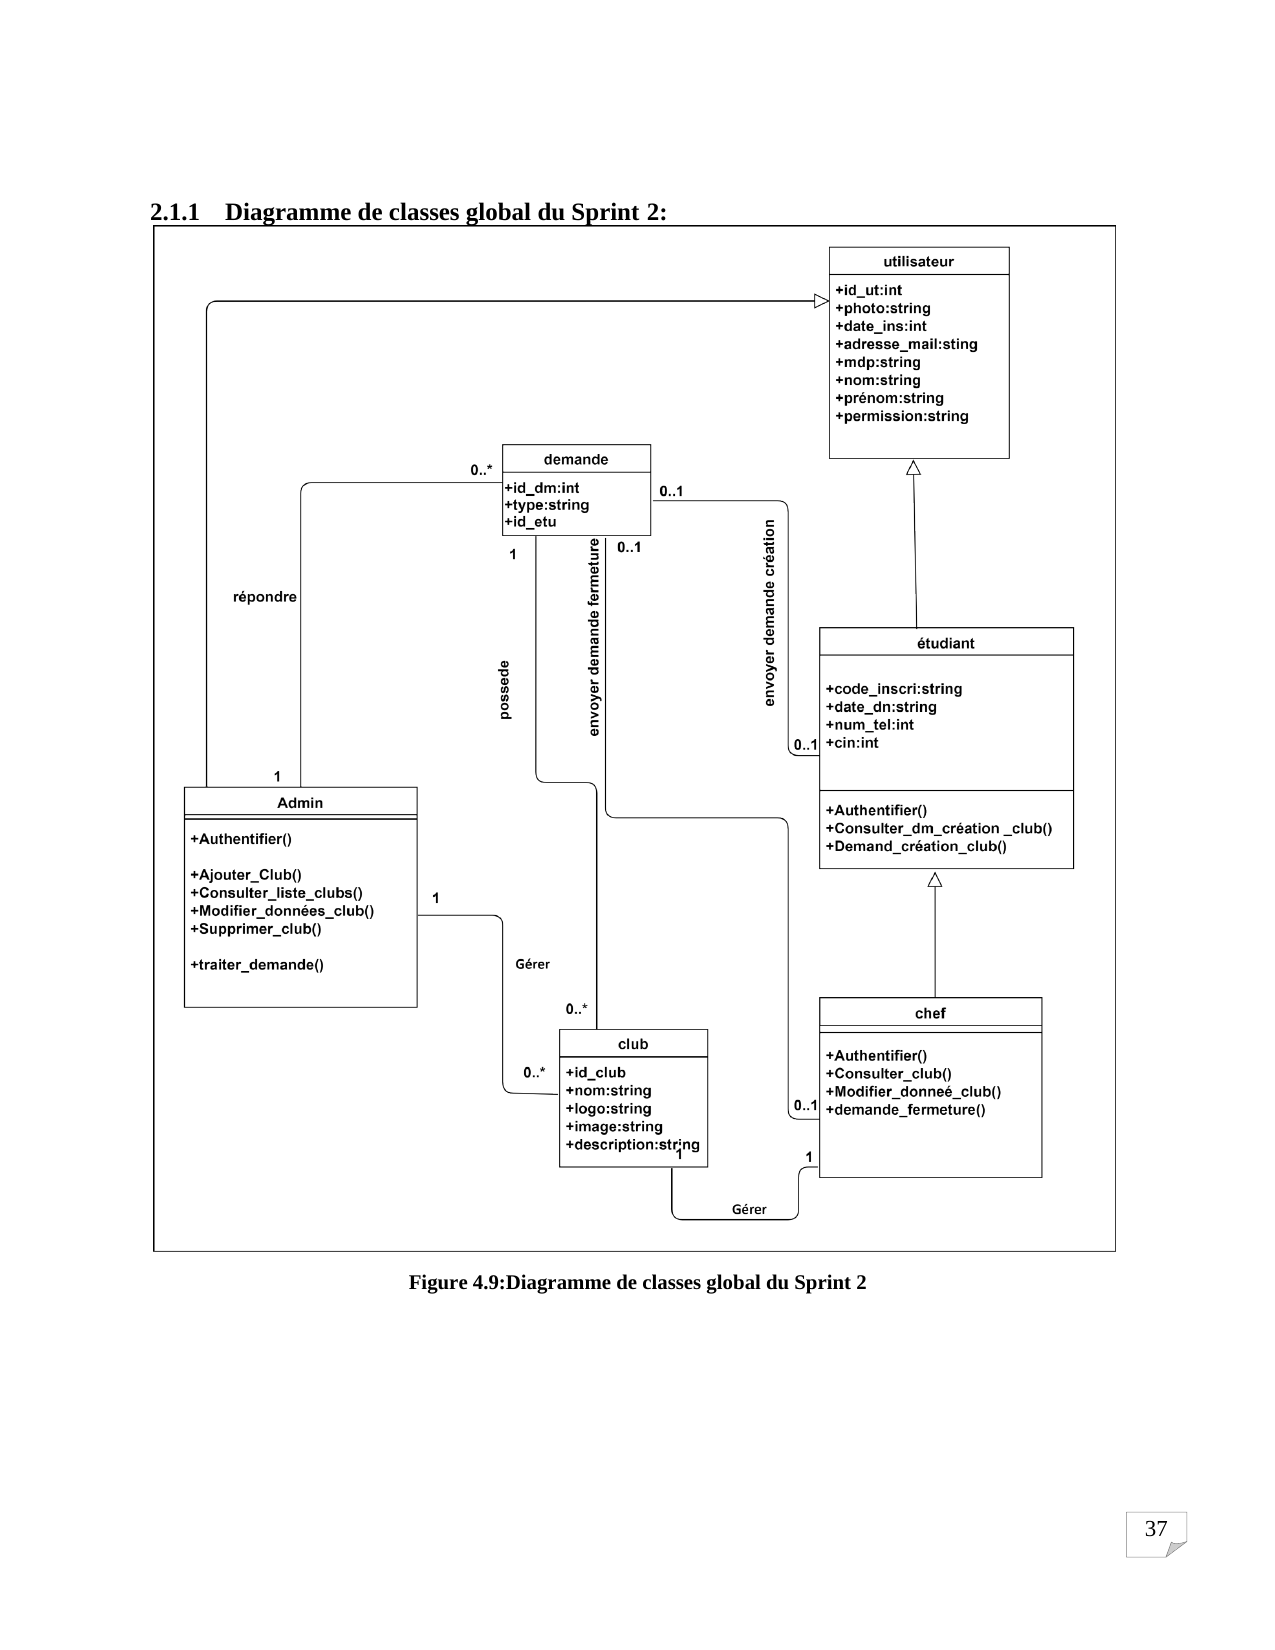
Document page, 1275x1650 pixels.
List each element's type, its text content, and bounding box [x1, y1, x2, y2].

text Figure 4.9:Diagramme de classes global du Sprint 2 [154, 1270, 1121, 1294]
subtitle Diagramme de classes global du Sprint 2: [150, 197, 1164, 226]
picture [1168, 1543, 1187, 1557]
picture [1168, 1544, 1181, 1554]
picture [153, 225, 1116, 1252]
picture [1165, 1541, 1171, 1556]
